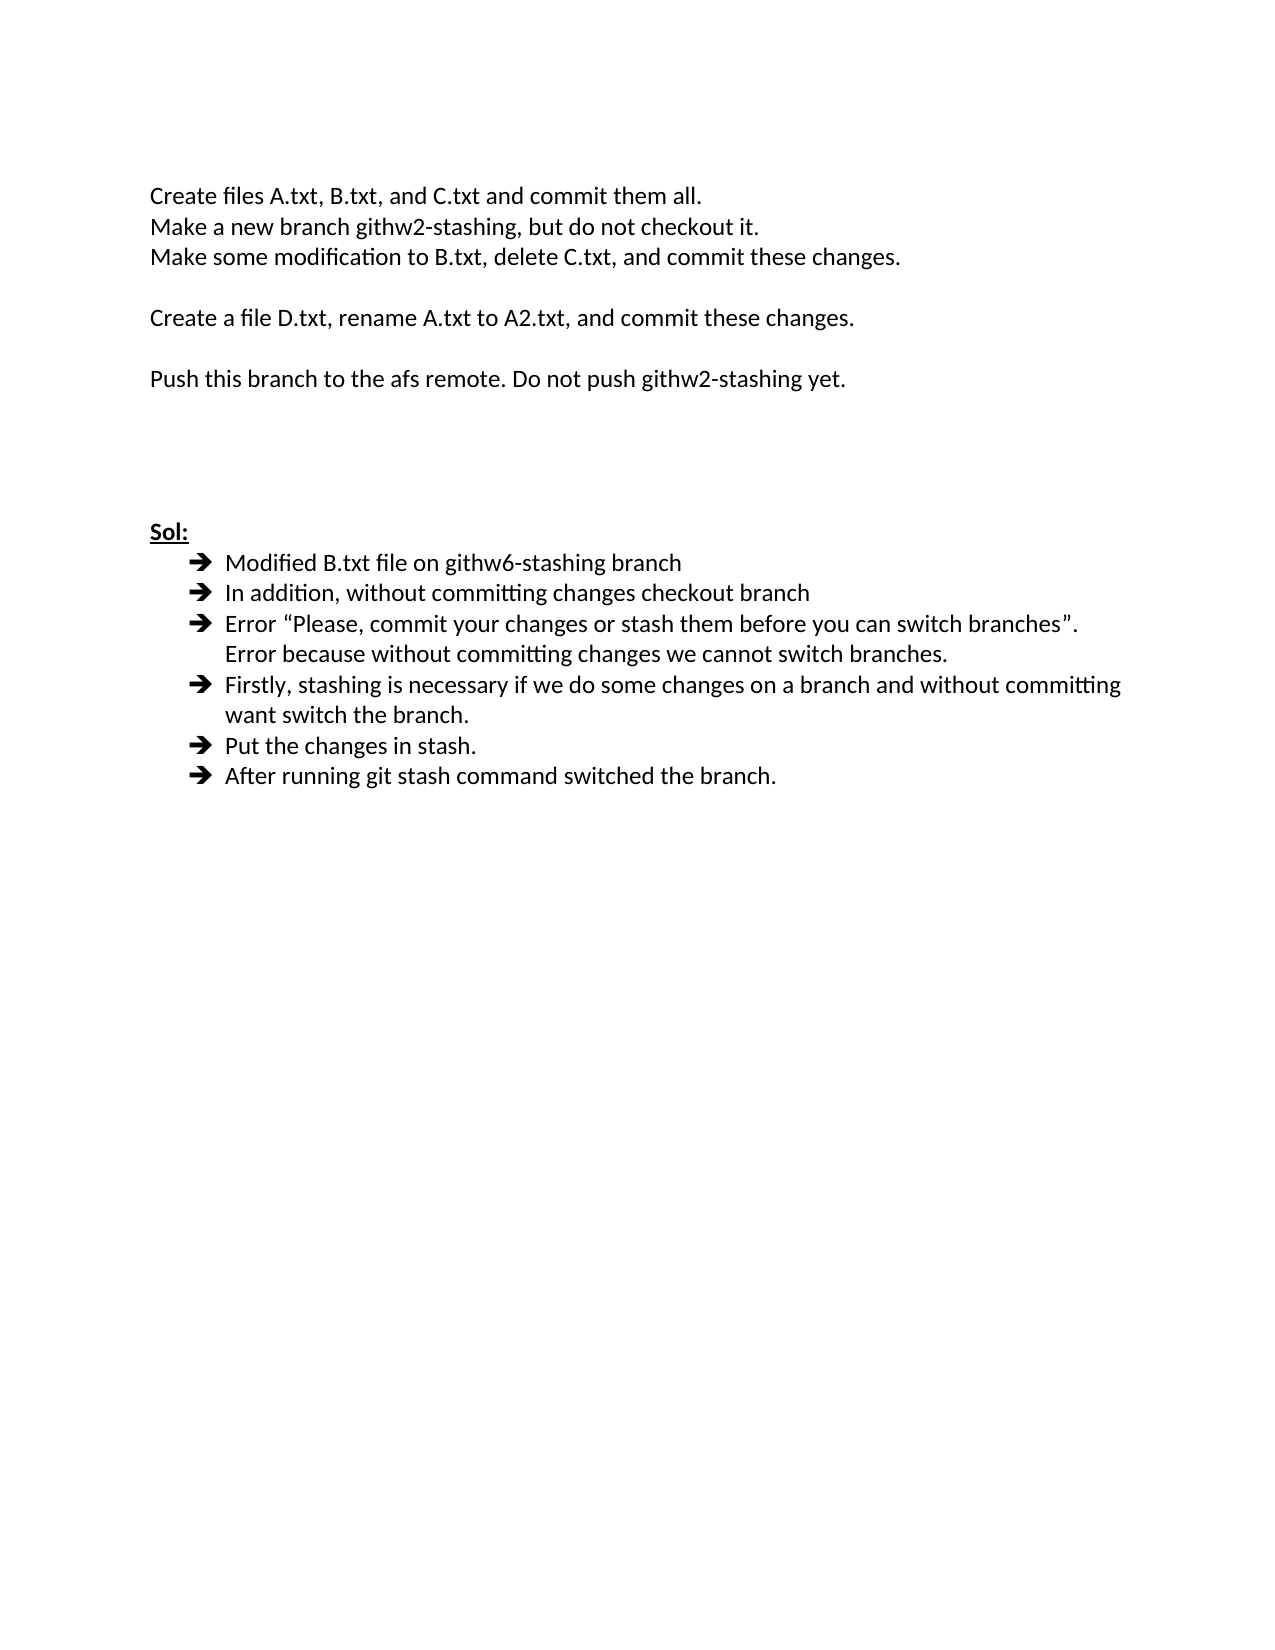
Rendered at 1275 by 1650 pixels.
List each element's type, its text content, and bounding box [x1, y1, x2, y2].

text Sol: [150, 516, 1125, 547]
list After running git stash command switched the branch. [187, 760, 1125, 791]
list In addition, without committing changes checkout branch [187, 577, 1125, 608]
text Create a file D.txt, rename A.txt to A2.txt, and commit these changes. [150, 303, 1125, 333]
text Make a new branch githw2-stashing, but do not checkout it. [150, 211, 1125, 242]
text Push this branch to the afs remote. Do not push githw2-stashing yet. [150, 364, 1125, 394]
list Modified B.txt file on githw6-stashing branch [187, 547, 1125, 577]
text Make some modification to B.txt, delete C.txt, and commit these changes. [150, 242, 1125, 272]
list Firstly, stashing is necessary if we do some changes on a branch and without committing want switch the branch. [187, 669, 1125, 730]
list Error “Please, commit your changes or stash them before you can switch branches”. Error because without committing changes we cannot switch branches. [187, 608, 1125, 669]
text Create files A.txt, B.txt, and C.txt and commit them all. [150, 181, 1125, 211]
list Put the changes in stash. [187, 730, 1125, 760]
